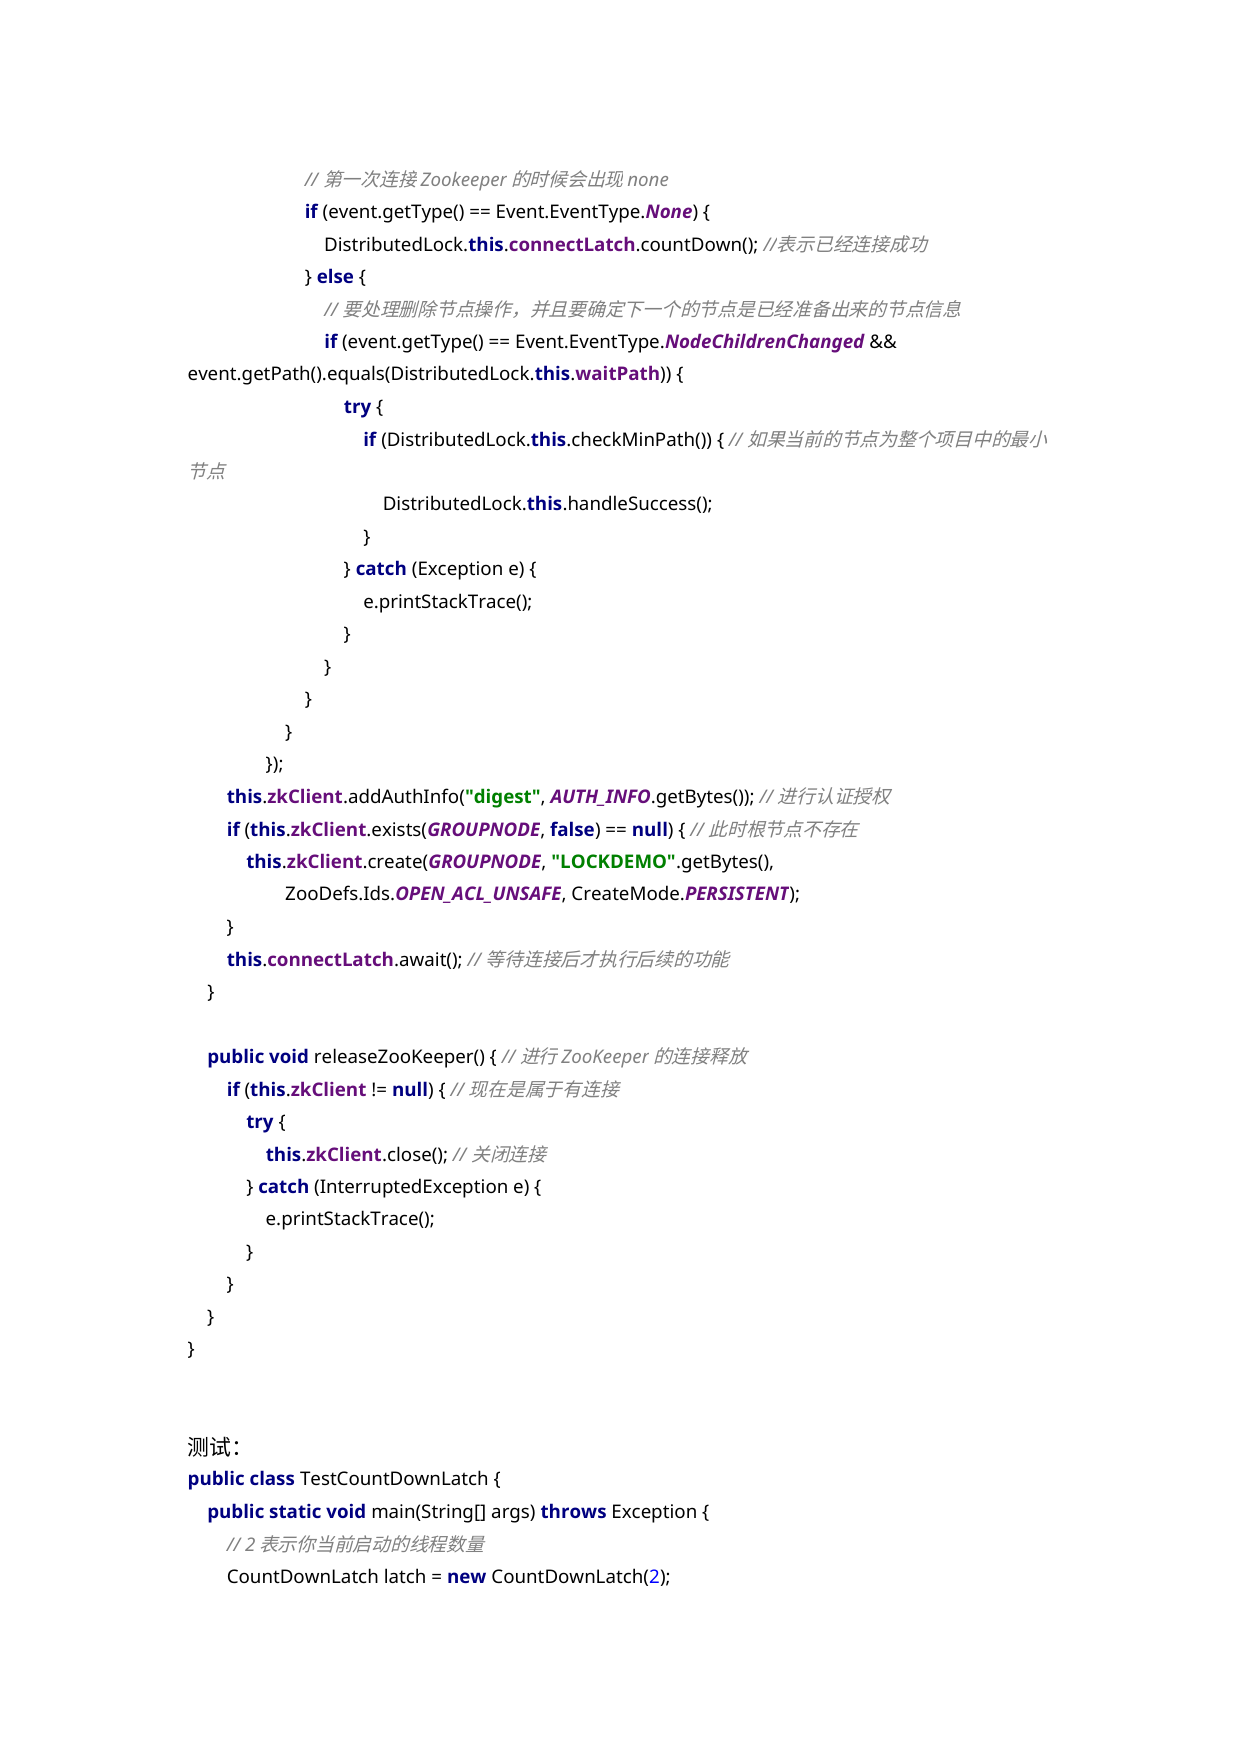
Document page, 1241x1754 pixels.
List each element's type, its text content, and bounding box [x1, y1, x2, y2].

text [187, 162, 1053, 1364]
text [187, 1462, 1053, 1592]
list 测试： [187, 1429, 1053, 1462]
